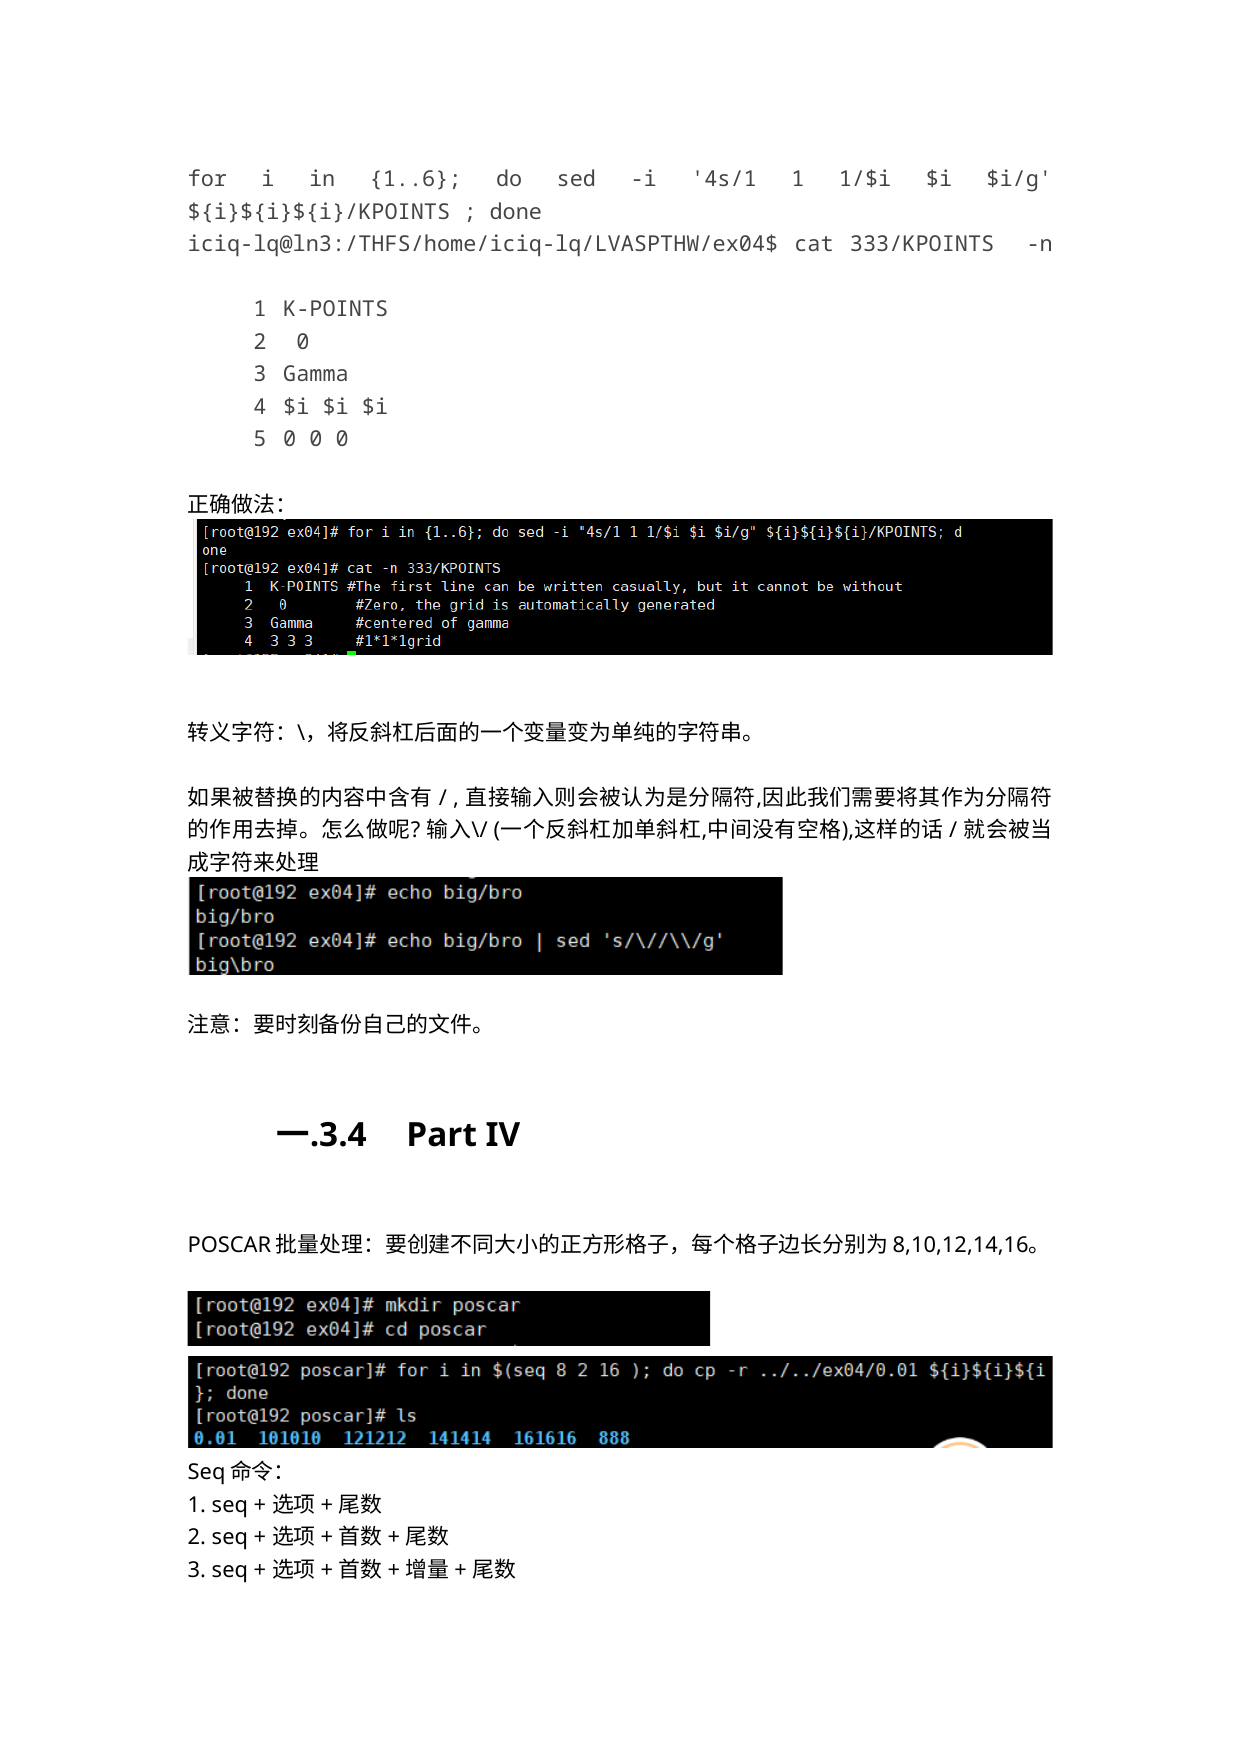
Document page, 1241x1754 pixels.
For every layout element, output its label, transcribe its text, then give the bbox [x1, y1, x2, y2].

text for i in {1..6}; do sed -i '4s/1 1 1/$i $i $i/g' ${i}${i}${i}/KPOINTS ; done iciq-lq@ln3:/THFS/home/iciq-lq/LVASPTHW/ex04$ cat 333/KPOINTS -n 1 K-POINTS 2 0 3 Gamma 4 $i $i $i 5 0 0 0 [187, 162, 1053, 454]
text 正确做法： [187, 487, 1053, 519]
text 2. seq + 选项 + 首数 + 尾数 [187, 1519, 1053, 1551]
text 如果被替换的内容中含有 / , 直接输入则会被认为是分隔符,因此我们需要将其作为分隔符的作用去掉。怎么做呢? 输入\/ (一个反斜杠加单斜杠,中间没有空格),这样的话 / 就会被当成字符来处理 [187, 779, 1053, 877]
text POSCAR批量处理：要创建不同大小的正方形格子，每个格子边长分别为8,10,12,14,16。 [187, 1226, 1053, 1259]
text 注意：要时刻备份自己的文件。 [187, 1007, 1053, 1039]
text 3. seq + 选项 + 首数 + 增量 + 尾数 [187, 1551, 1053, 1584]
text Seq命令： [187, 1454, 1053, 1486]
subtitle Part IV [276, 1099, 1053, 1164]
text 1. seq + 选项 + 尾数 [187, 1486, 1053, 1519]
text 转义字符：\，将反斜杠后面的一个变量变为单纯的字符串。 [187, 714, 1053, 747]
